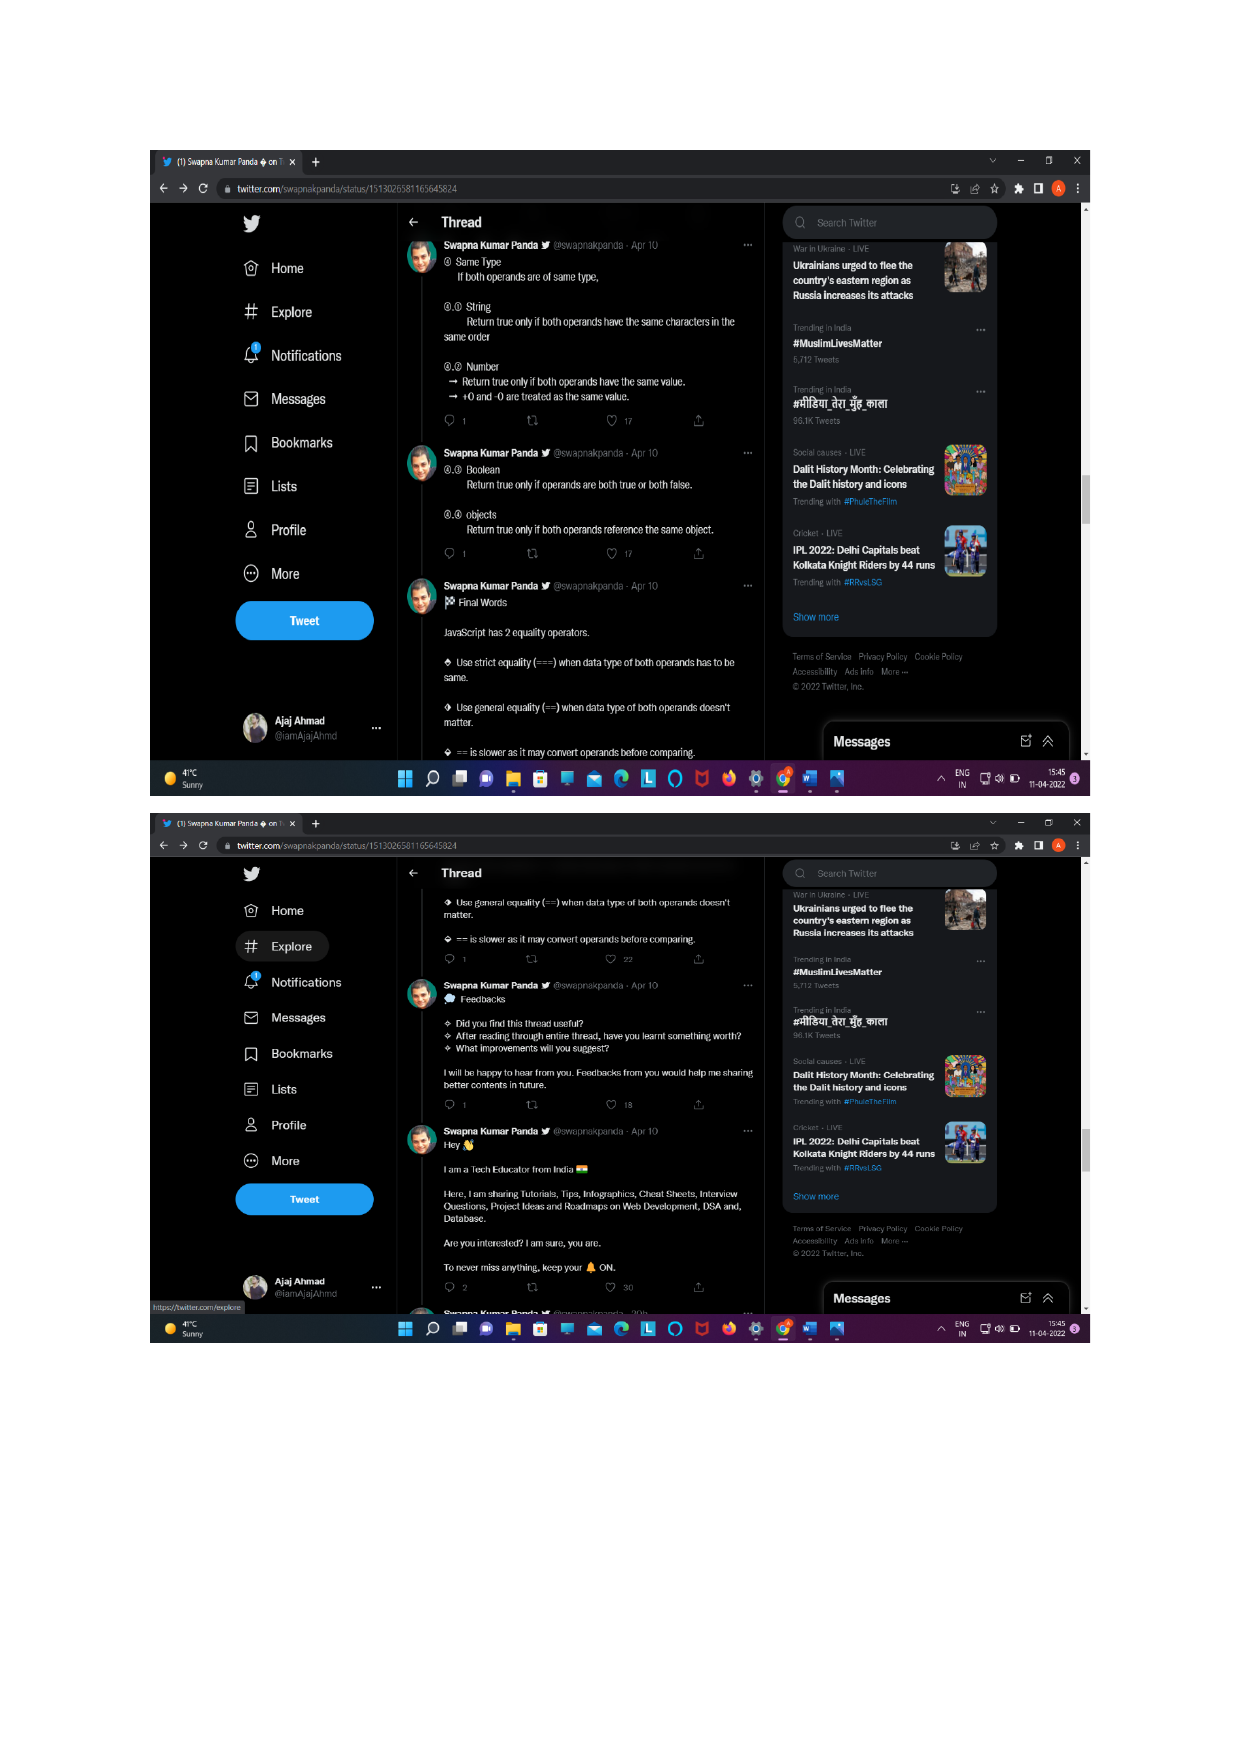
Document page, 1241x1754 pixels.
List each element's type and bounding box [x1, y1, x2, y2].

picture [150, 813, 1091, 1343]
picture [150, 150, 1091, 796]
